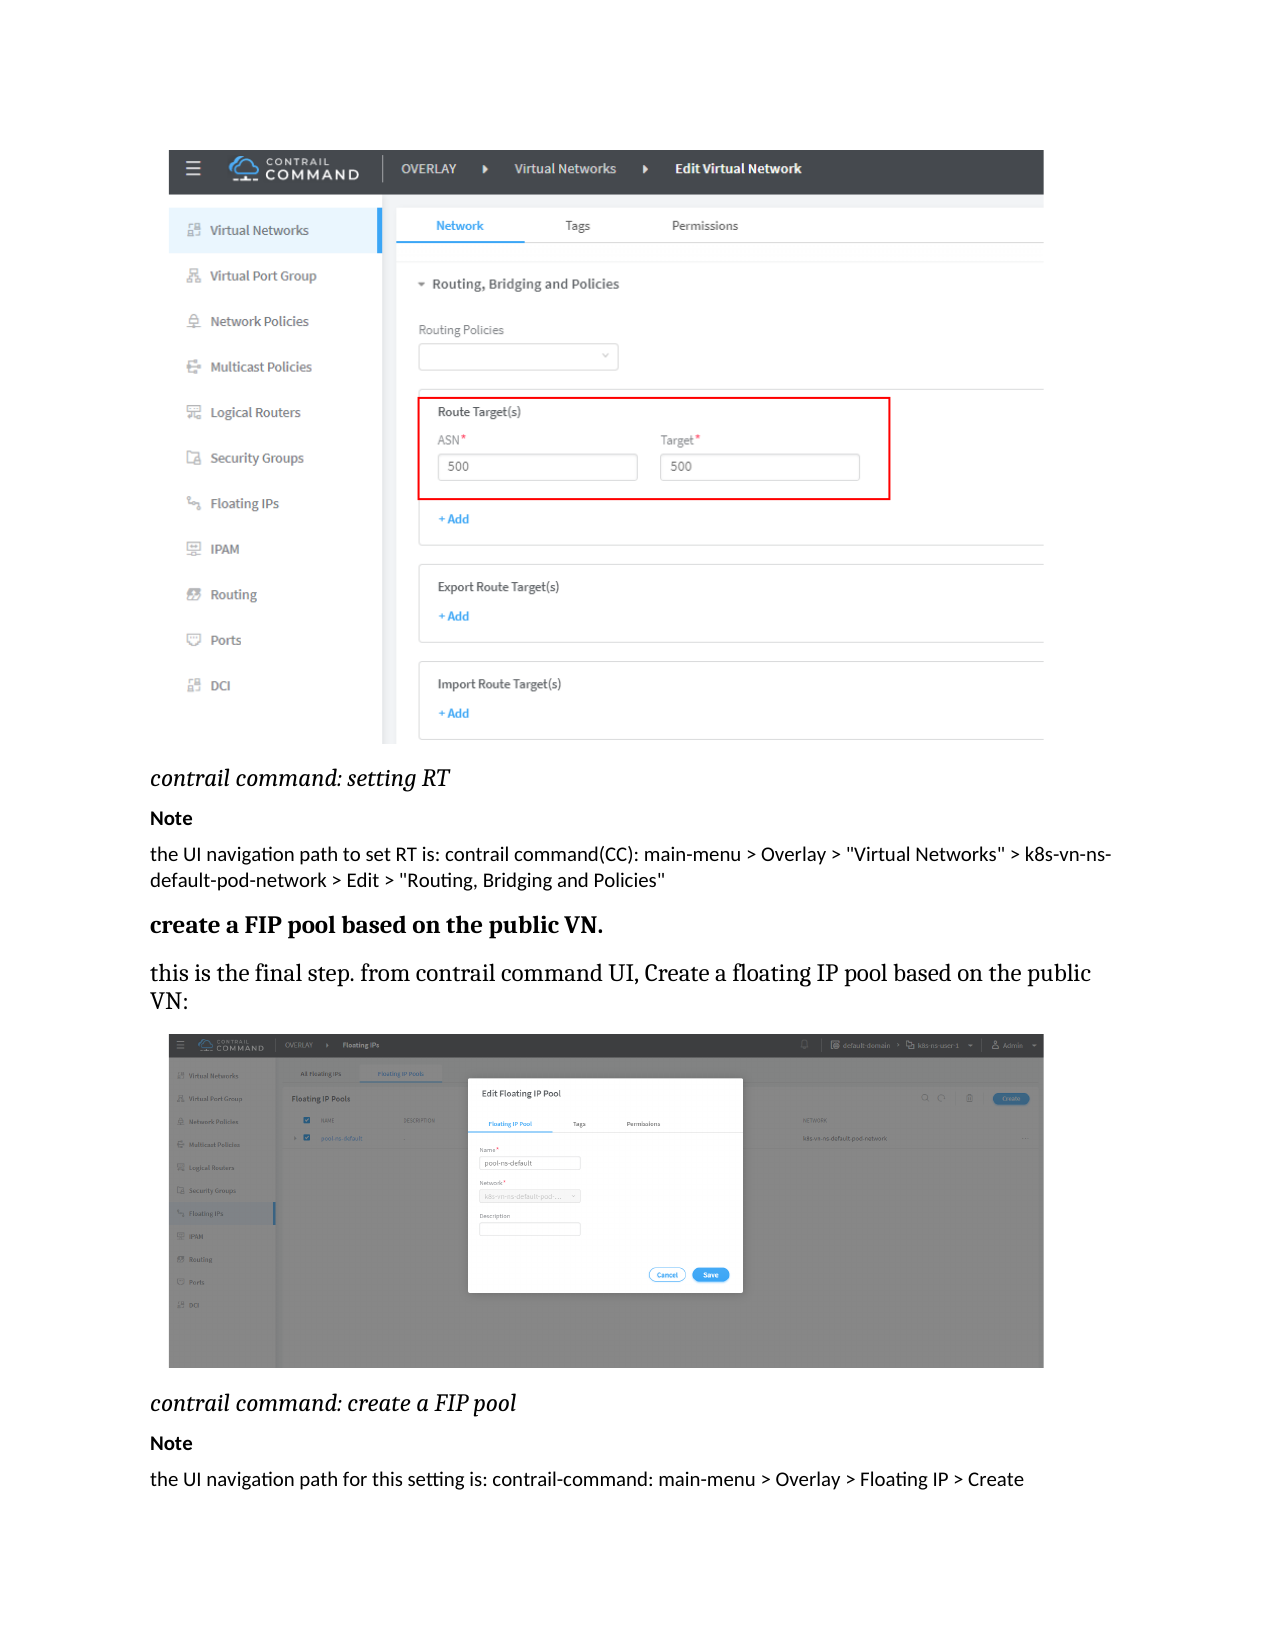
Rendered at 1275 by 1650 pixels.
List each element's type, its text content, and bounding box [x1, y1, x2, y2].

text the UI navigation path to set RT is: contrail command(CC): main-menu > Overlay > "Virtual Networks" > k8s-vn-ns-default-pod-network > Edit > "Routing, Bridging and Policies" [150, 841, 1125, 892]
text this is the final step. from contrail command UI, Create a floating IP pool based on the public VN: [150, 958, 1125, 1016]
text create a FIP pool based on the public VN. [150, 911, 1125, 940]
picture [168, 1034, 1044, 1368]
text Note [150, 1430, 1125, 1456]
picture [168, 150, 1044, 744]
text contrail command: create a FIP pool [150, 1389, 1125, 1418]
text Note [150, 806, 1125, 831]
text the UI navigation path for this setting is: contrail-command: main-menu > Overlay > Floating IP > Create [150, 1466, 1125, 1491]
text contrail command: setting RT [150, 764, 1125, 793]
